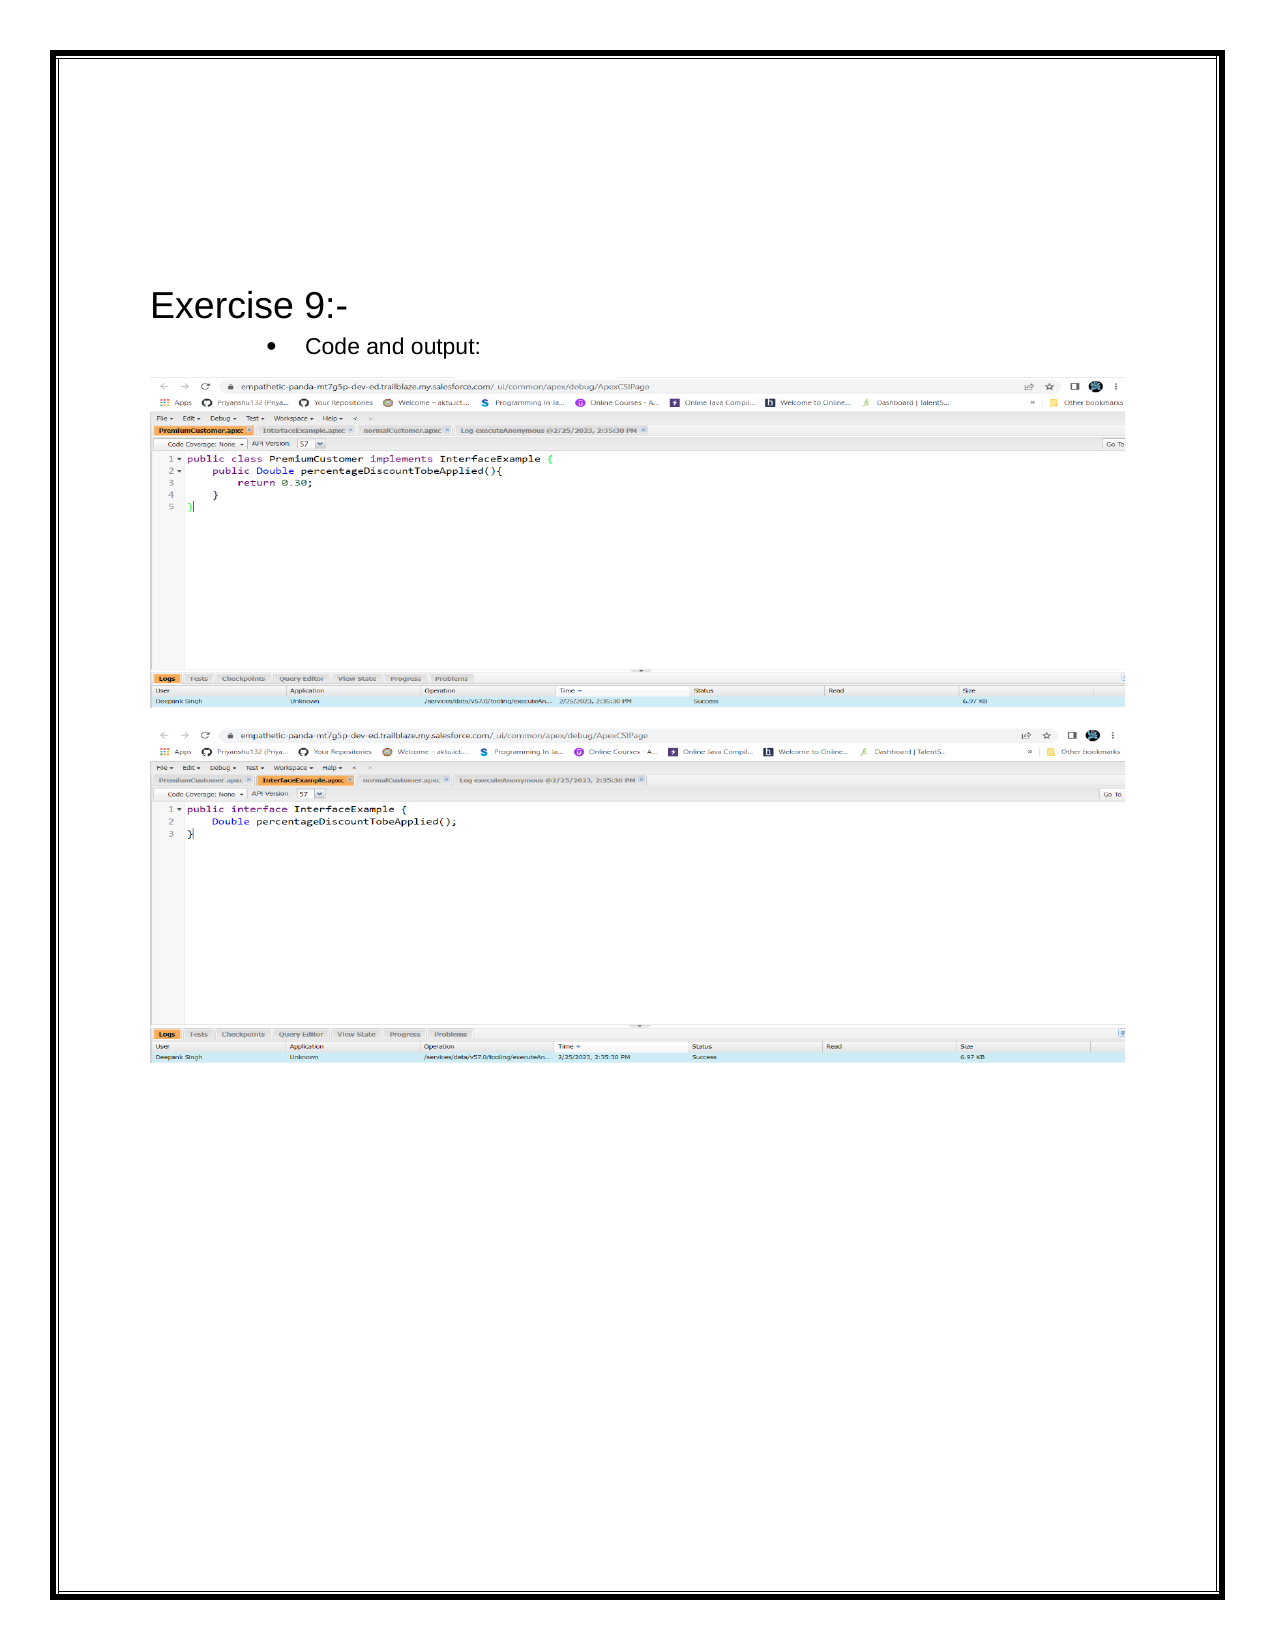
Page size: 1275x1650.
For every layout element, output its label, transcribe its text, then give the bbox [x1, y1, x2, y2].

picture [150, 377, 1125, 708]
picture [150, 726, 1125, 1063]
list Code and output: [267, 333, 1125, 360]
text Exercise 9:- [150, 284, 1125, 327]
